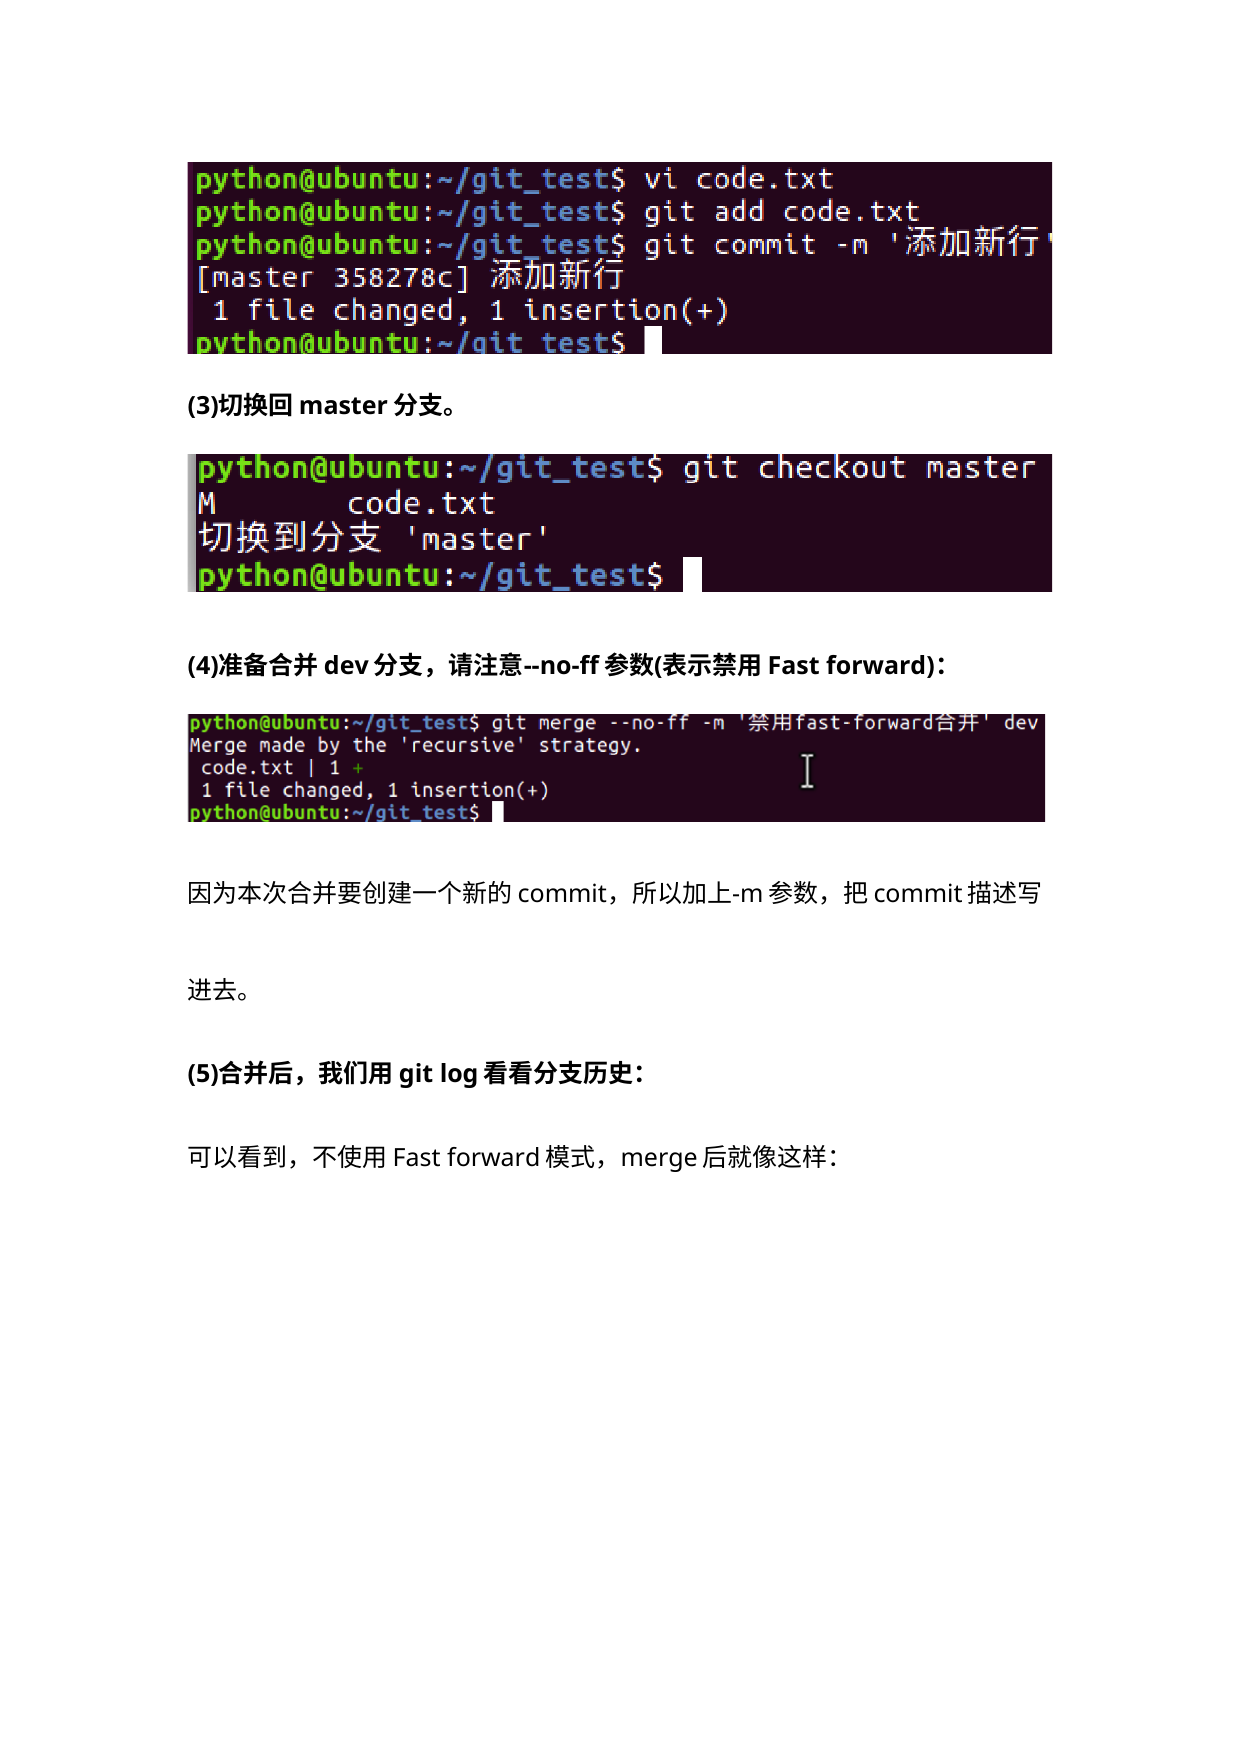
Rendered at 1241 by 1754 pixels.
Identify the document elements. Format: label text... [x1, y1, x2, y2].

picture [187, 454, 1053, 592]
picture [187, 714, 1046, 822]
text 因为本次合并要创建一个新的commit，所以加上-m参数，把commit描述写进去。 [187, 859, 1053, 1021]
text (4)准备合并dev分支，请注意--no-ff参数(表示禁用Fast forward)： [187, 631, 1053, 696]
text 可以看到，不使用Fast forward模式，merge后就像这样： [187, 1123, 1053, 1188]
text (5)合并后，我们用git log看看分支历史： [187, 1039, 1053, 1104]
picture [187, 162, 1053, 354]
text (3)切换回master分支。 [187, 371, 1053, 436]
